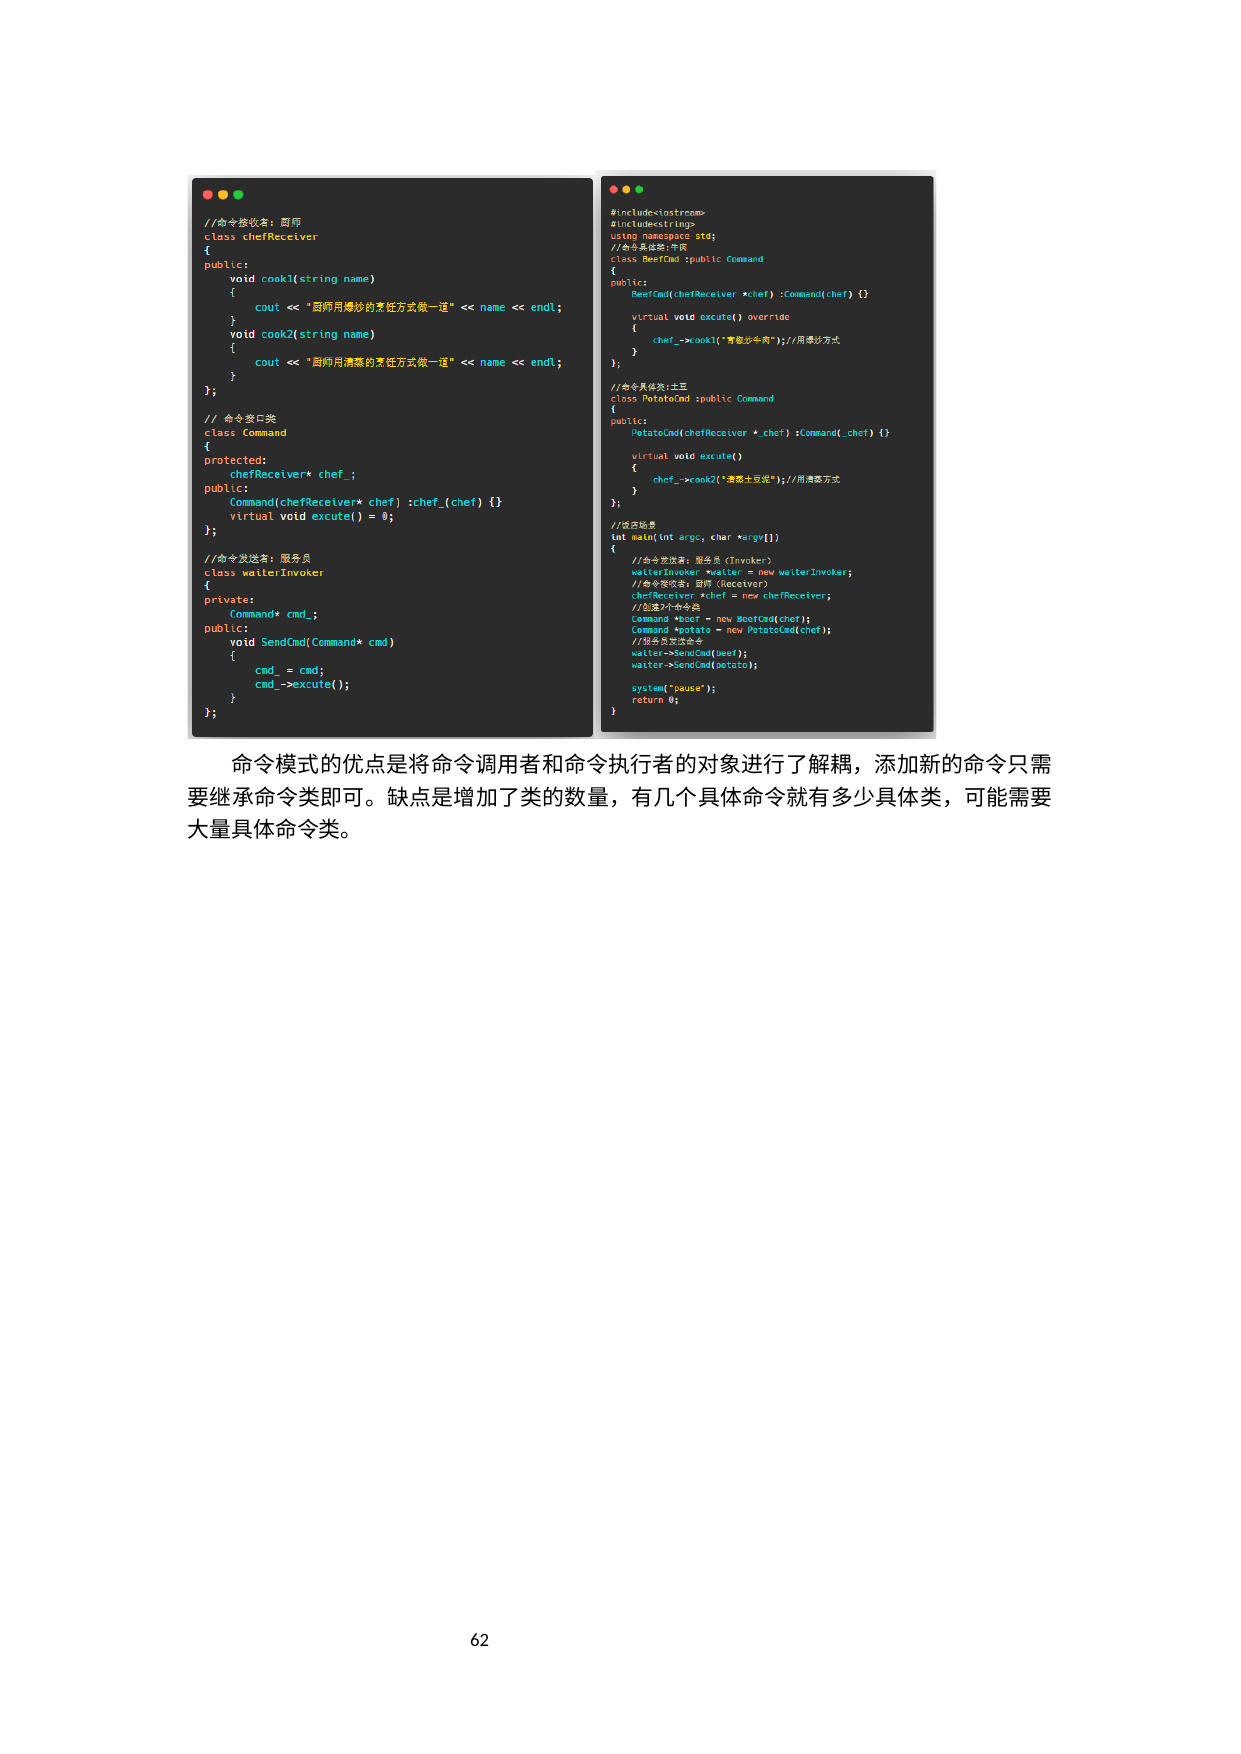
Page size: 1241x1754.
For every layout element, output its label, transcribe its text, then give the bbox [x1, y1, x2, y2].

picture [187, 170, 937, 739]
text 命令模式的优点是将命令调用者和命令执行者的对象进行了解耦，添加新的命令只需要继承命令类即可。缺点是增加了类的数量，有几个具体命令就有多少具体类，可能需要大量具体命令类。 [187, 747, 1053, 844]
